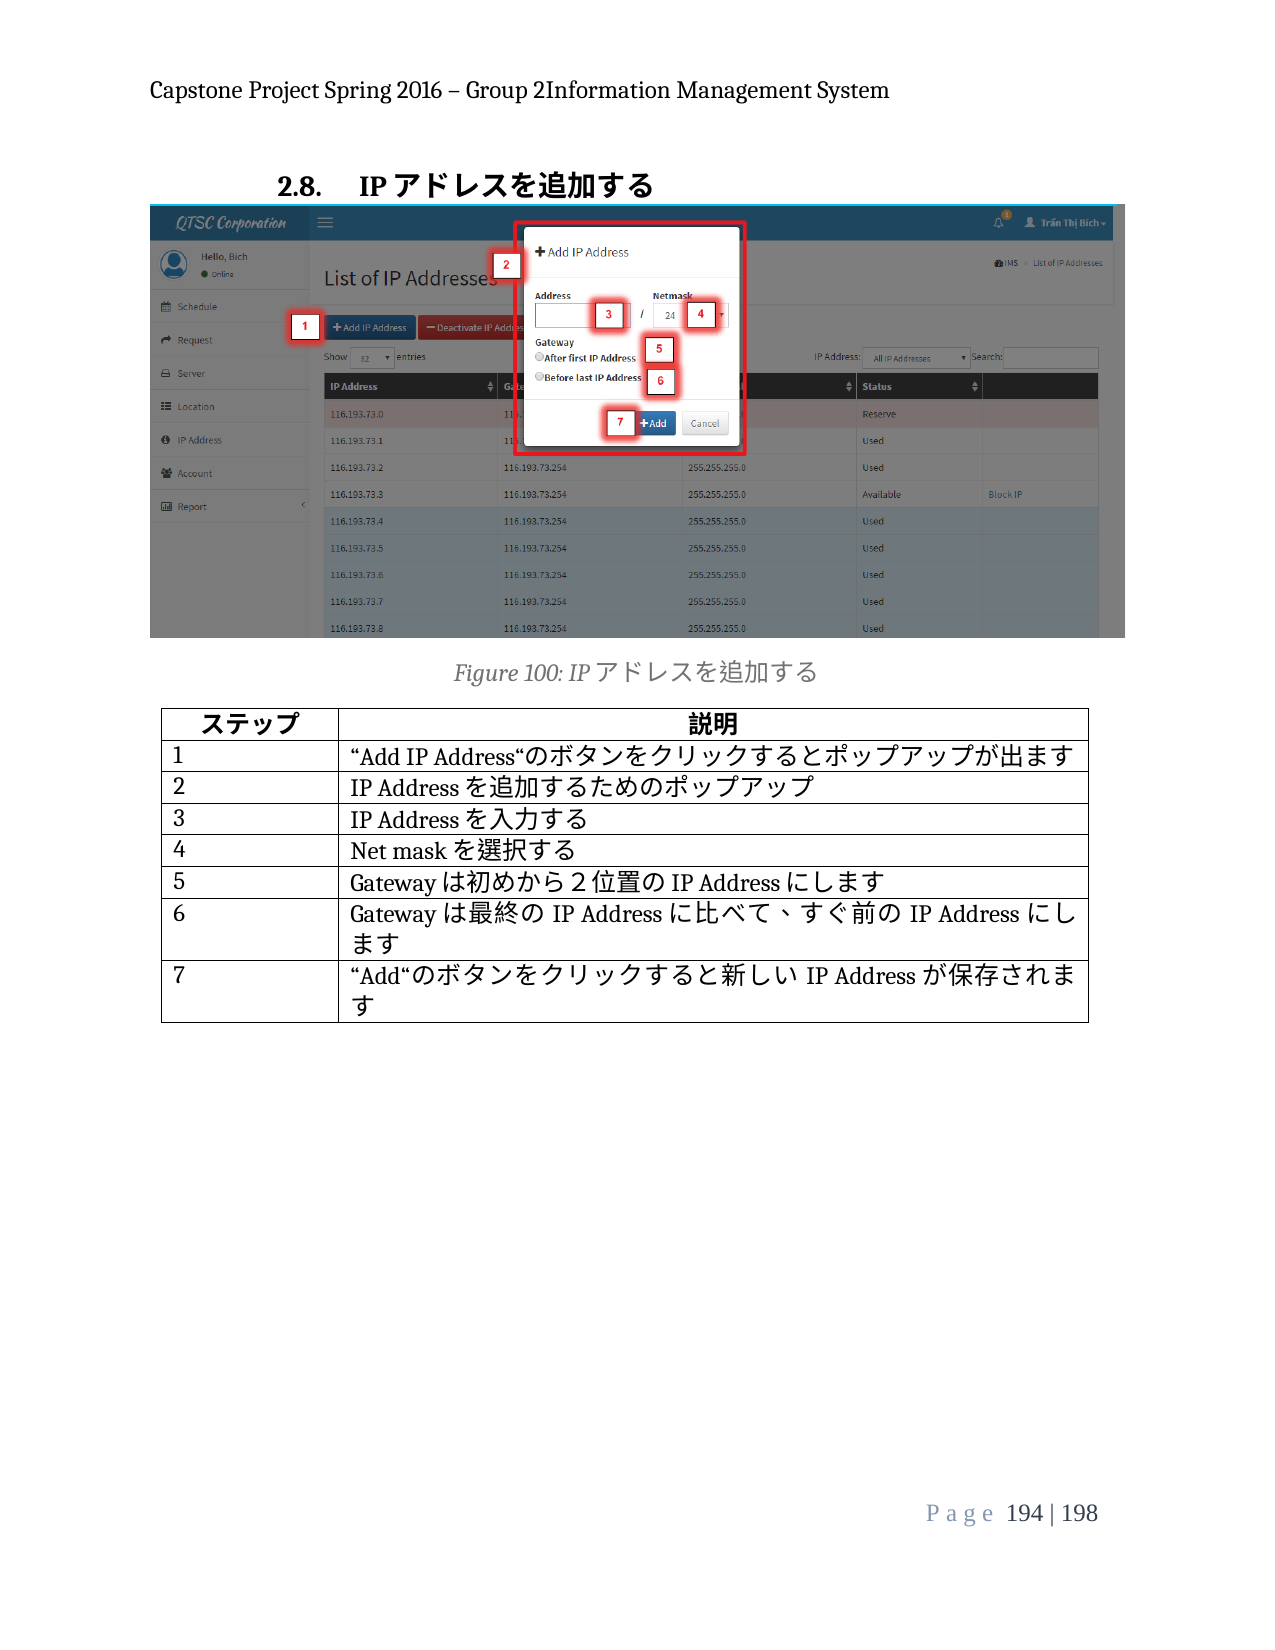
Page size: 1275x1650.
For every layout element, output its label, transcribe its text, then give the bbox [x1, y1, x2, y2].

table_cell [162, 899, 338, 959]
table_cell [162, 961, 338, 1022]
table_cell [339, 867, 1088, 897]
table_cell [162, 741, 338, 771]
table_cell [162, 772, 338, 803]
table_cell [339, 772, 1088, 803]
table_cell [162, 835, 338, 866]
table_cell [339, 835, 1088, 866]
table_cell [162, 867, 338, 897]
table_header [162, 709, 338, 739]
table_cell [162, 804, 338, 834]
subtitle IPアドレスを追加する [277, 162, 1125, 204]
text Figure : IPアドレスを追加する [150, 657, 1125, 687]
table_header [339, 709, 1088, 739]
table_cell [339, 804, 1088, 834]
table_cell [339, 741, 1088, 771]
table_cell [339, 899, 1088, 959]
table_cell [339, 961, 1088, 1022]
picture [150, 204, 1125, 638]
